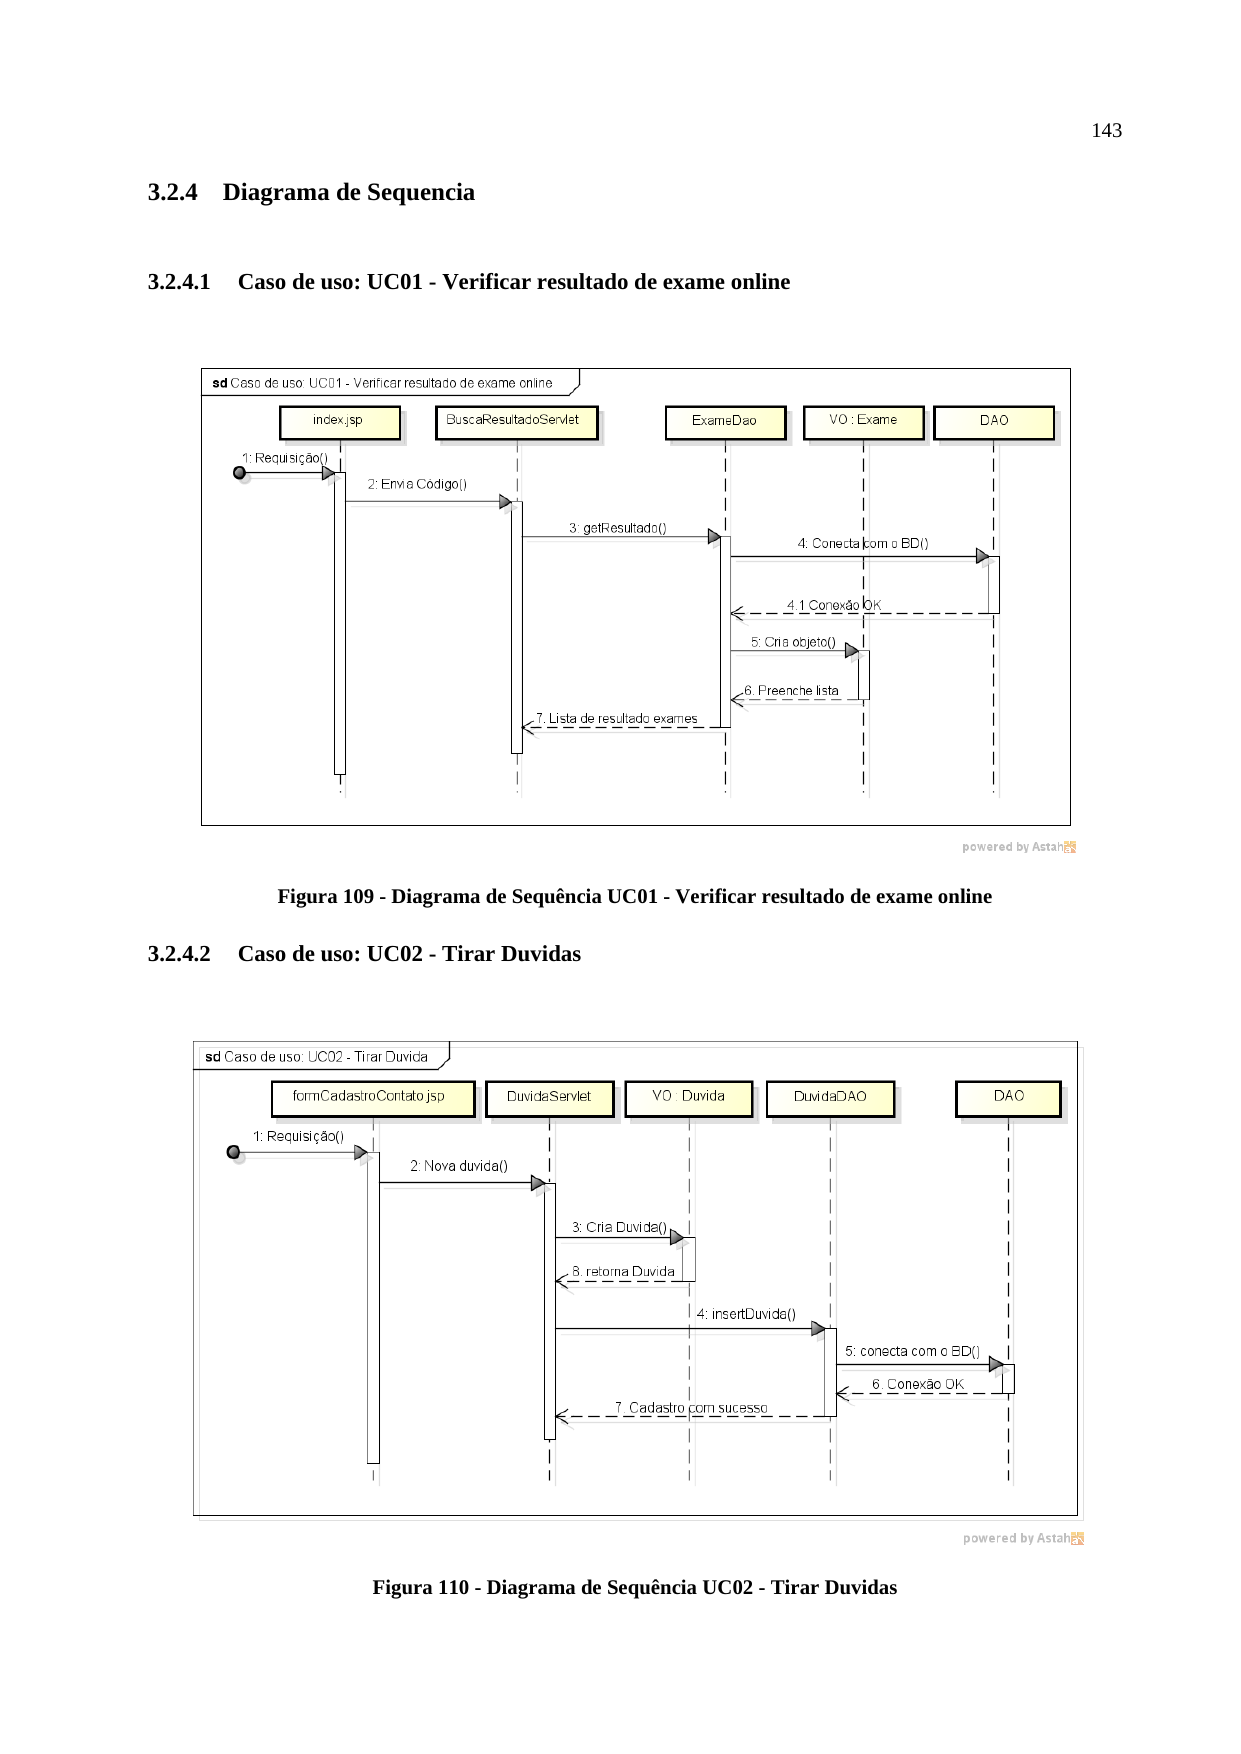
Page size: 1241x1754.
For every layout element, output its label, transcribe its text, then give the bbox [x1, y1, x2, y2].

picture [182, 1029, 1088, 1549]
subtitle Diagrama de Sequencia [148, 177, 1122, 206]
subtitle Caso de uso: UC01 - Verificar resultado de exame online [148, 268, 1122, 295]
subtitle Caso de uso: UC02 - Tirar Duvidas [148, 940, 1122, 967]
picture [190, 357, 1080, 857]
